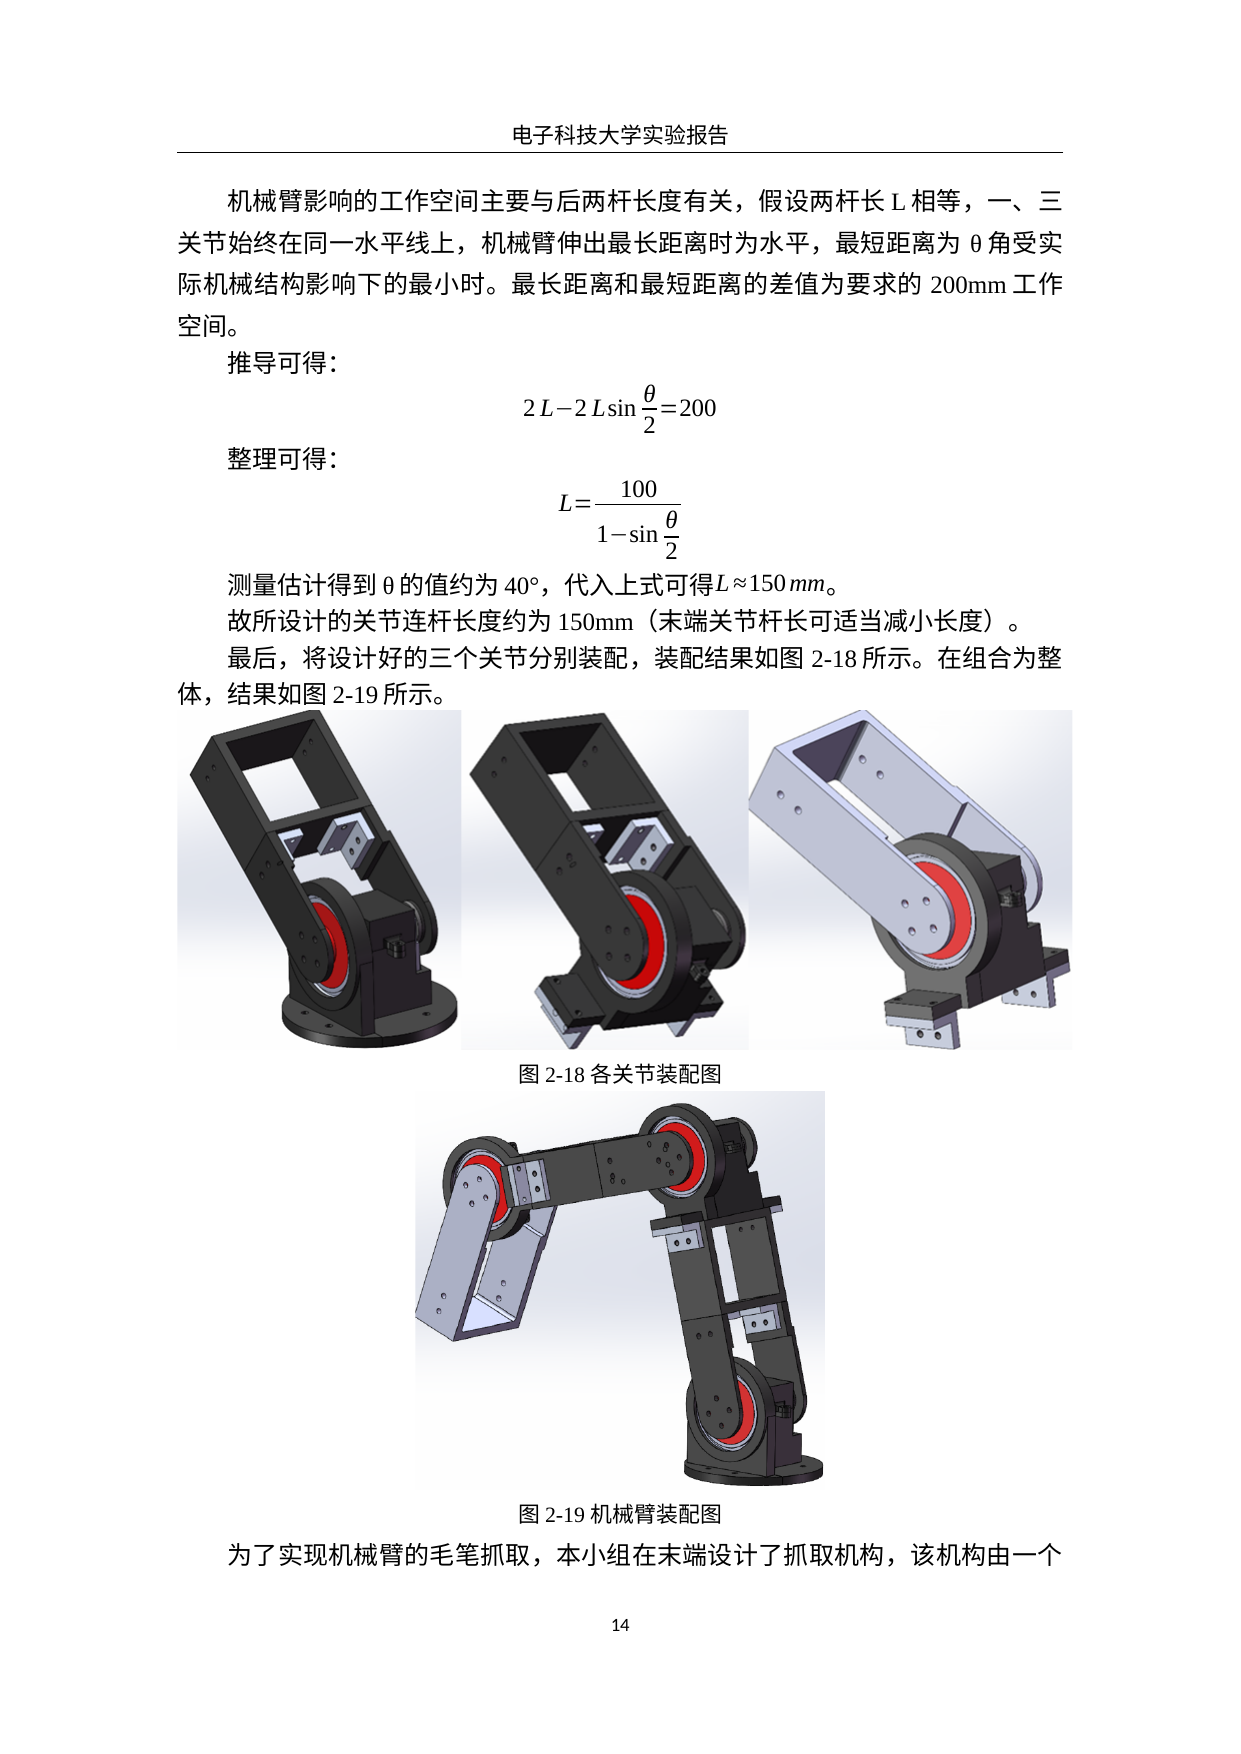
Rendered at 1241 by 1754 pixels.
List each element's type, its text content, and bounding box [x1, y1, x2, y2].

text 机械臂影响的工作空间主要与后两杆长度有关，假设两杆长L相等，一、三关节始终在同一水平线上，机械臂伸出最长距离时为水平，最短距离为θ角受实际机械结构影响下的最小时。最长距离和最短距离的差值为要求的200mm工作空间。 [177, 177, 1063, 344]
text 图2-18 各关节装配图 [177, 1050, 1063, 1091]
picture [177, 710, 1073, 1050]
text 图2-19 机械臂装配图 [177, 1489, 1063, 1531]
text 测量估计得到θ的值约为40°，代入上式可得。 [177, 566, 1063, 602]
picture [415, 1091, 825, 1490]
text 整理可得： [177, 439, 1063, 475]
text 故所设计的关节连杆长度约为150mm（末端关节杆长可适当减小长度）。 [177, 602, 1063, 638]
text 推导可得： [177, 344, 1063, 380]
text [177, 1531, 1063, 1573]
text 最后，将设计好的三个关节分别装配，装配结果如图2-18所示。在组合为整体，结果如图2-19所示。 [177, 638, 1063, 710]
